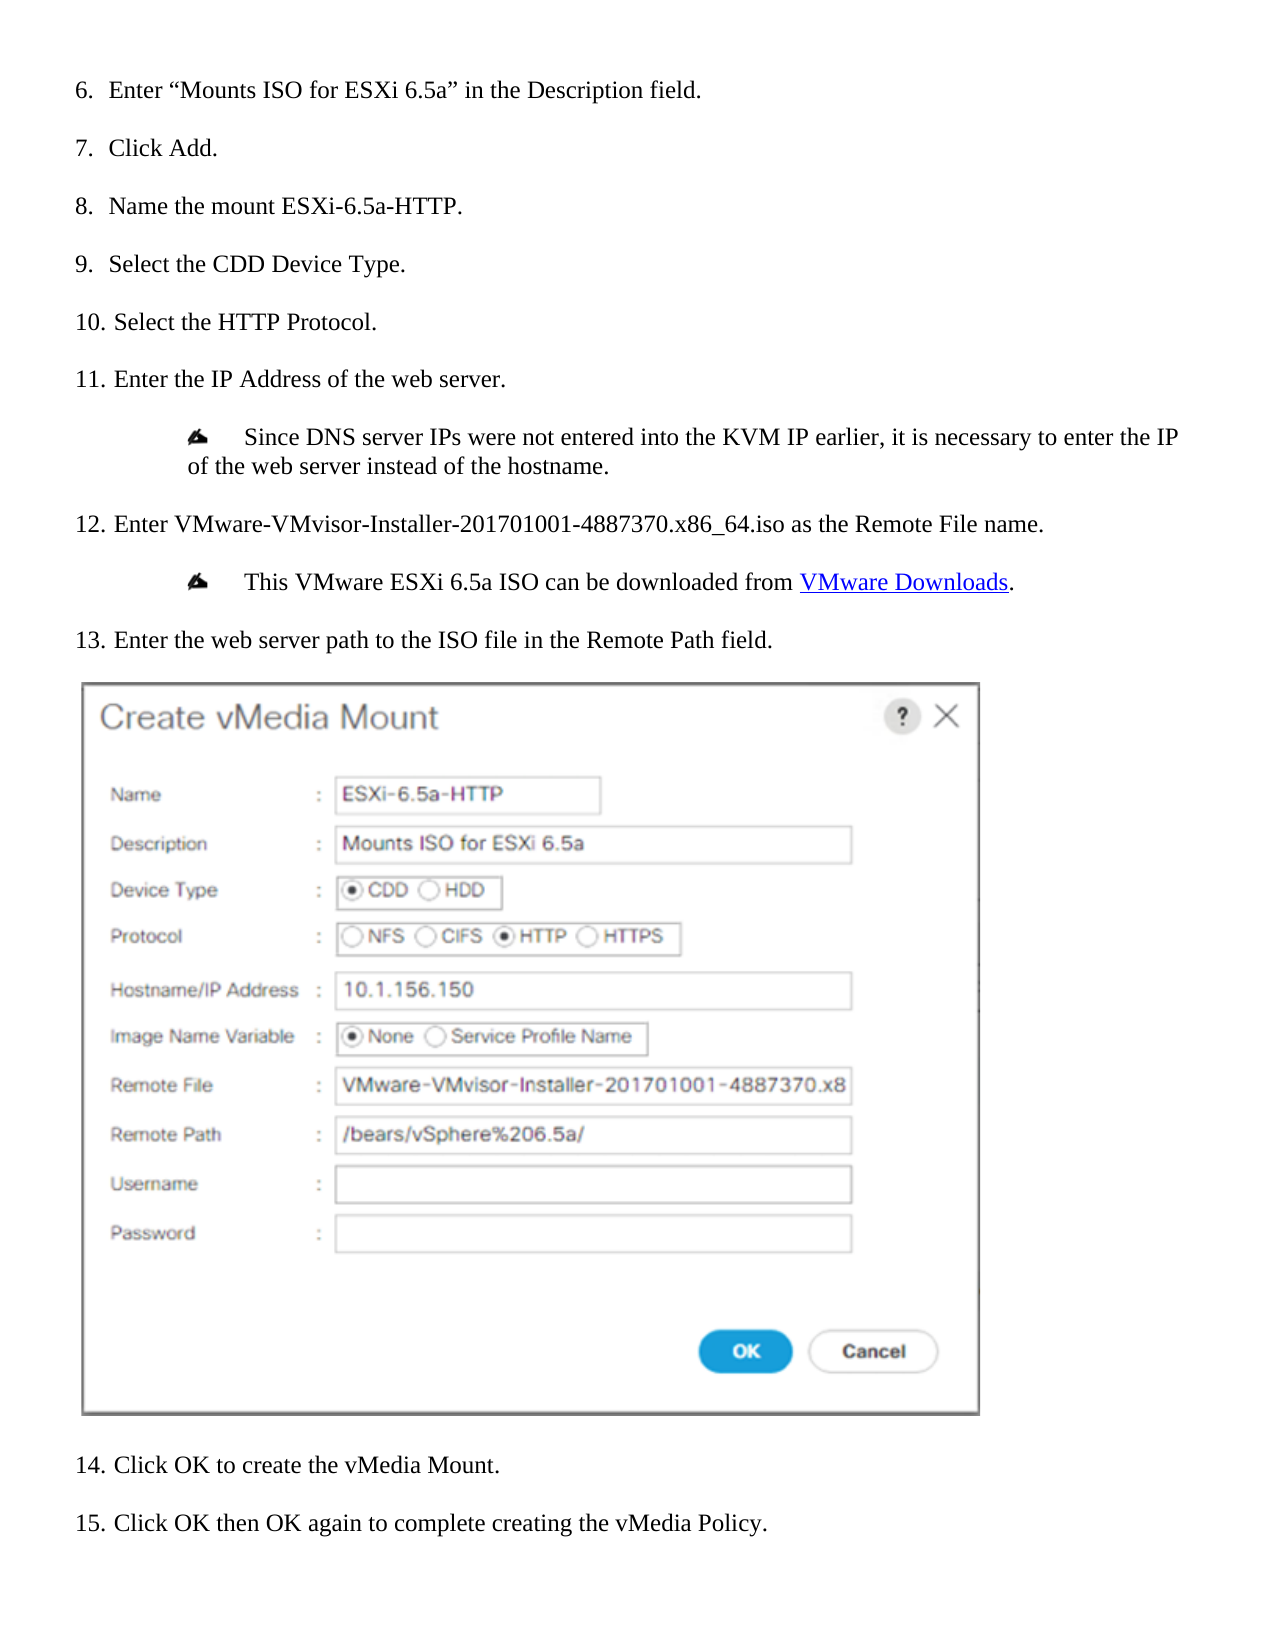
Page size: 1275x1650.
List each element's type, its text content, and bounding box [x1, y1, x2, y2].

picture [81, 682, 980, 1416]
picture [187, 572, 208, 591]
text 8. Name the mount ESXi-6.5a-HTTP. [75, 191, 1200, 219]
text 11. Enter the IP Address of the web server. [75, 364, 1200, 393]
text 13. Enter the web server path to the ISO file in the Remote Path field. [75, 625, 1200, 654]
text 10. Select the HTTP Protocol. [75, 307, 1200, 335]
text 15. Click OK then OK again to complete creating the vMedia Policy. [75, 1508, 1200, 1537]
text 14. Click OK to create the vMedia Mount. [75, 1450, 1200, 1479]
text Since DNS server IPs were not entered into the KVM IP earlier, it is necessary to enter the IP of the web server instead of the hostname. [187, 422, 1200, 480]
text 9. Select the CDD Device Type. [75, 249, 1200, 277]
text 6. Enter “Mounts ISO for ESXi 6.5a” in the Description field. [75, 75, 1200, 104]
text 12. Enter VMware-VMvisor-Installer-201701001-4887370.x86_64.iso as the Remote File name. [75, 509, 1200, 538]
text This VMware ESXi 6.5a ISO can be downloaded from VMware Downloads. [187, 567, 1200, 596]
text 7. Click Add. [75, 133, 1200, 162]
picture [187, 428, 208, 446]
